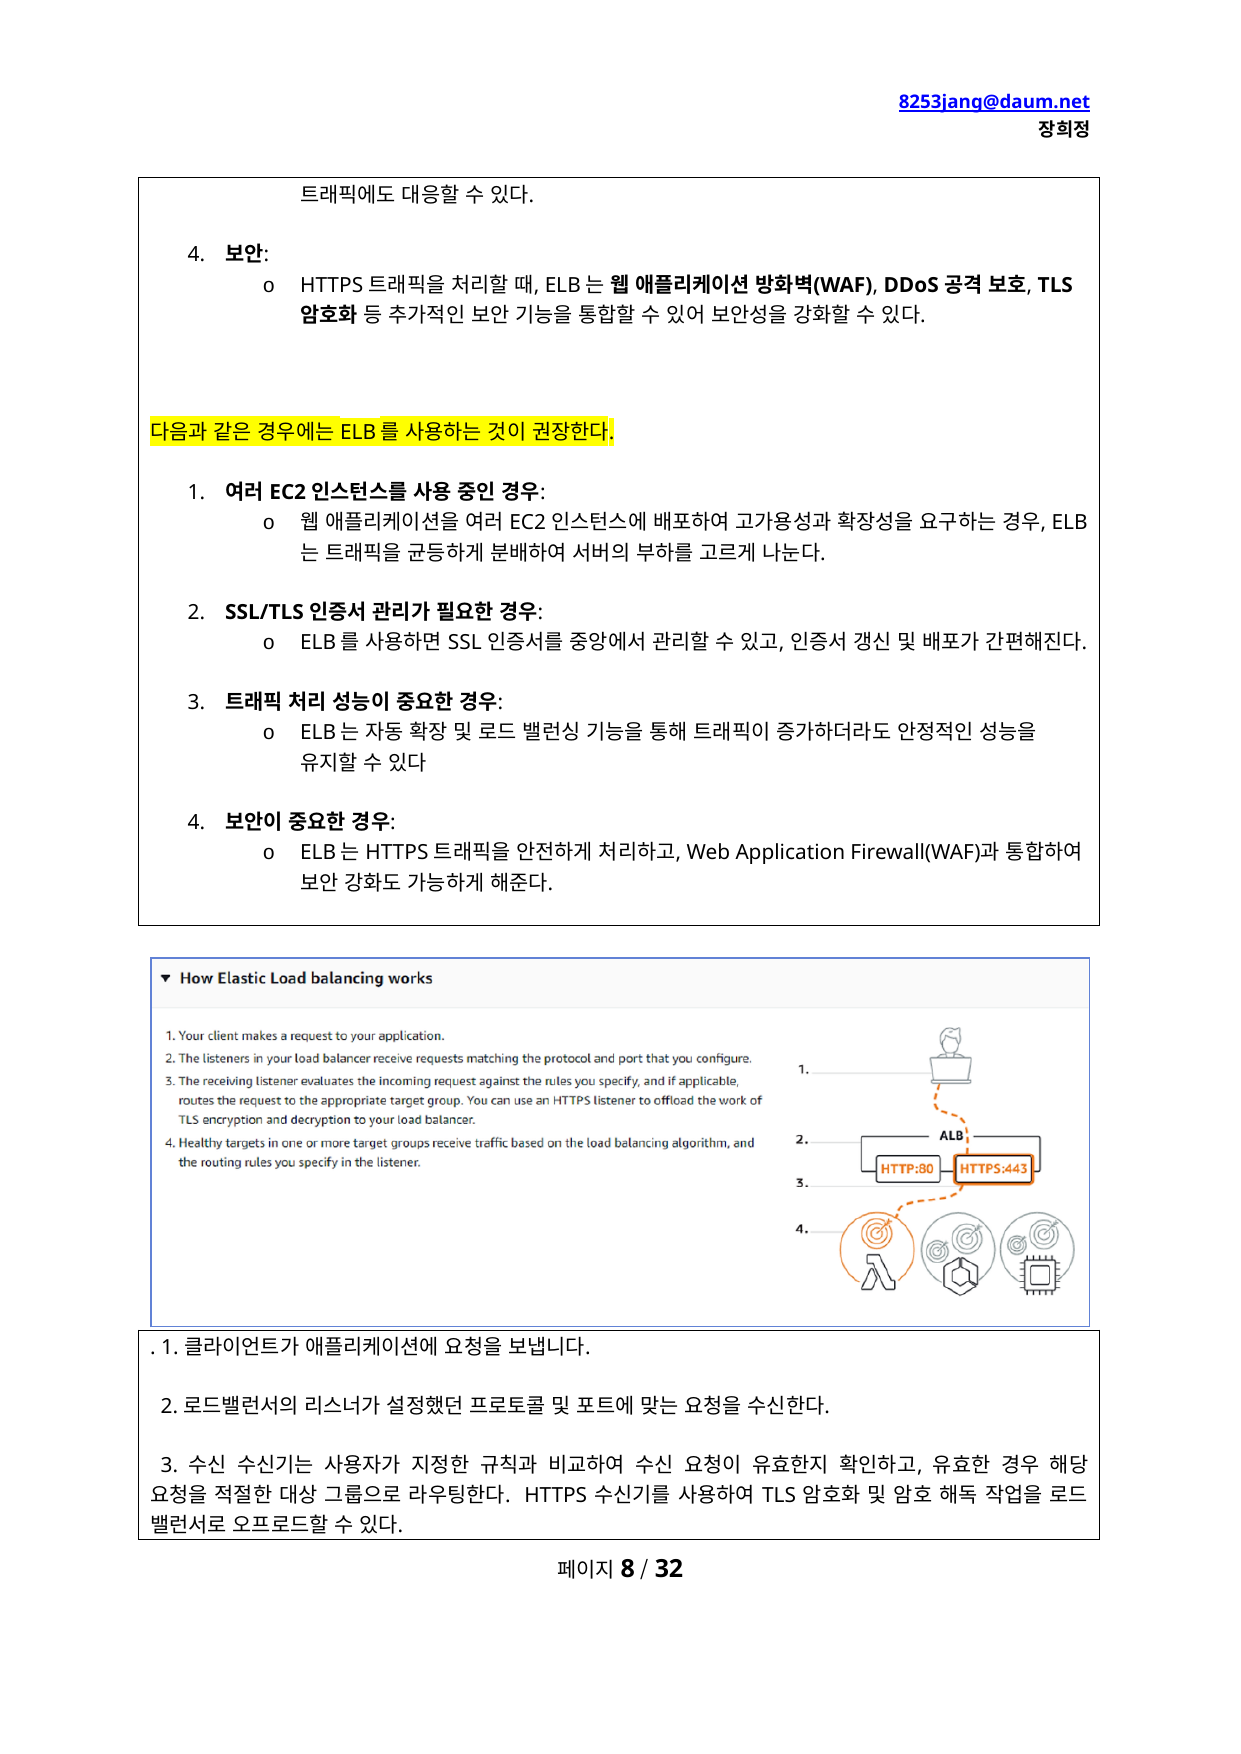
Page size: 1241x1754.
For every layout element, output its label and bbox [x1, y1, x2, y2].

table_header [139, 1331, 1099, 1539]
table_header [139, 178, 1099, 925]
picture [152, 959, 1089, 1326]
